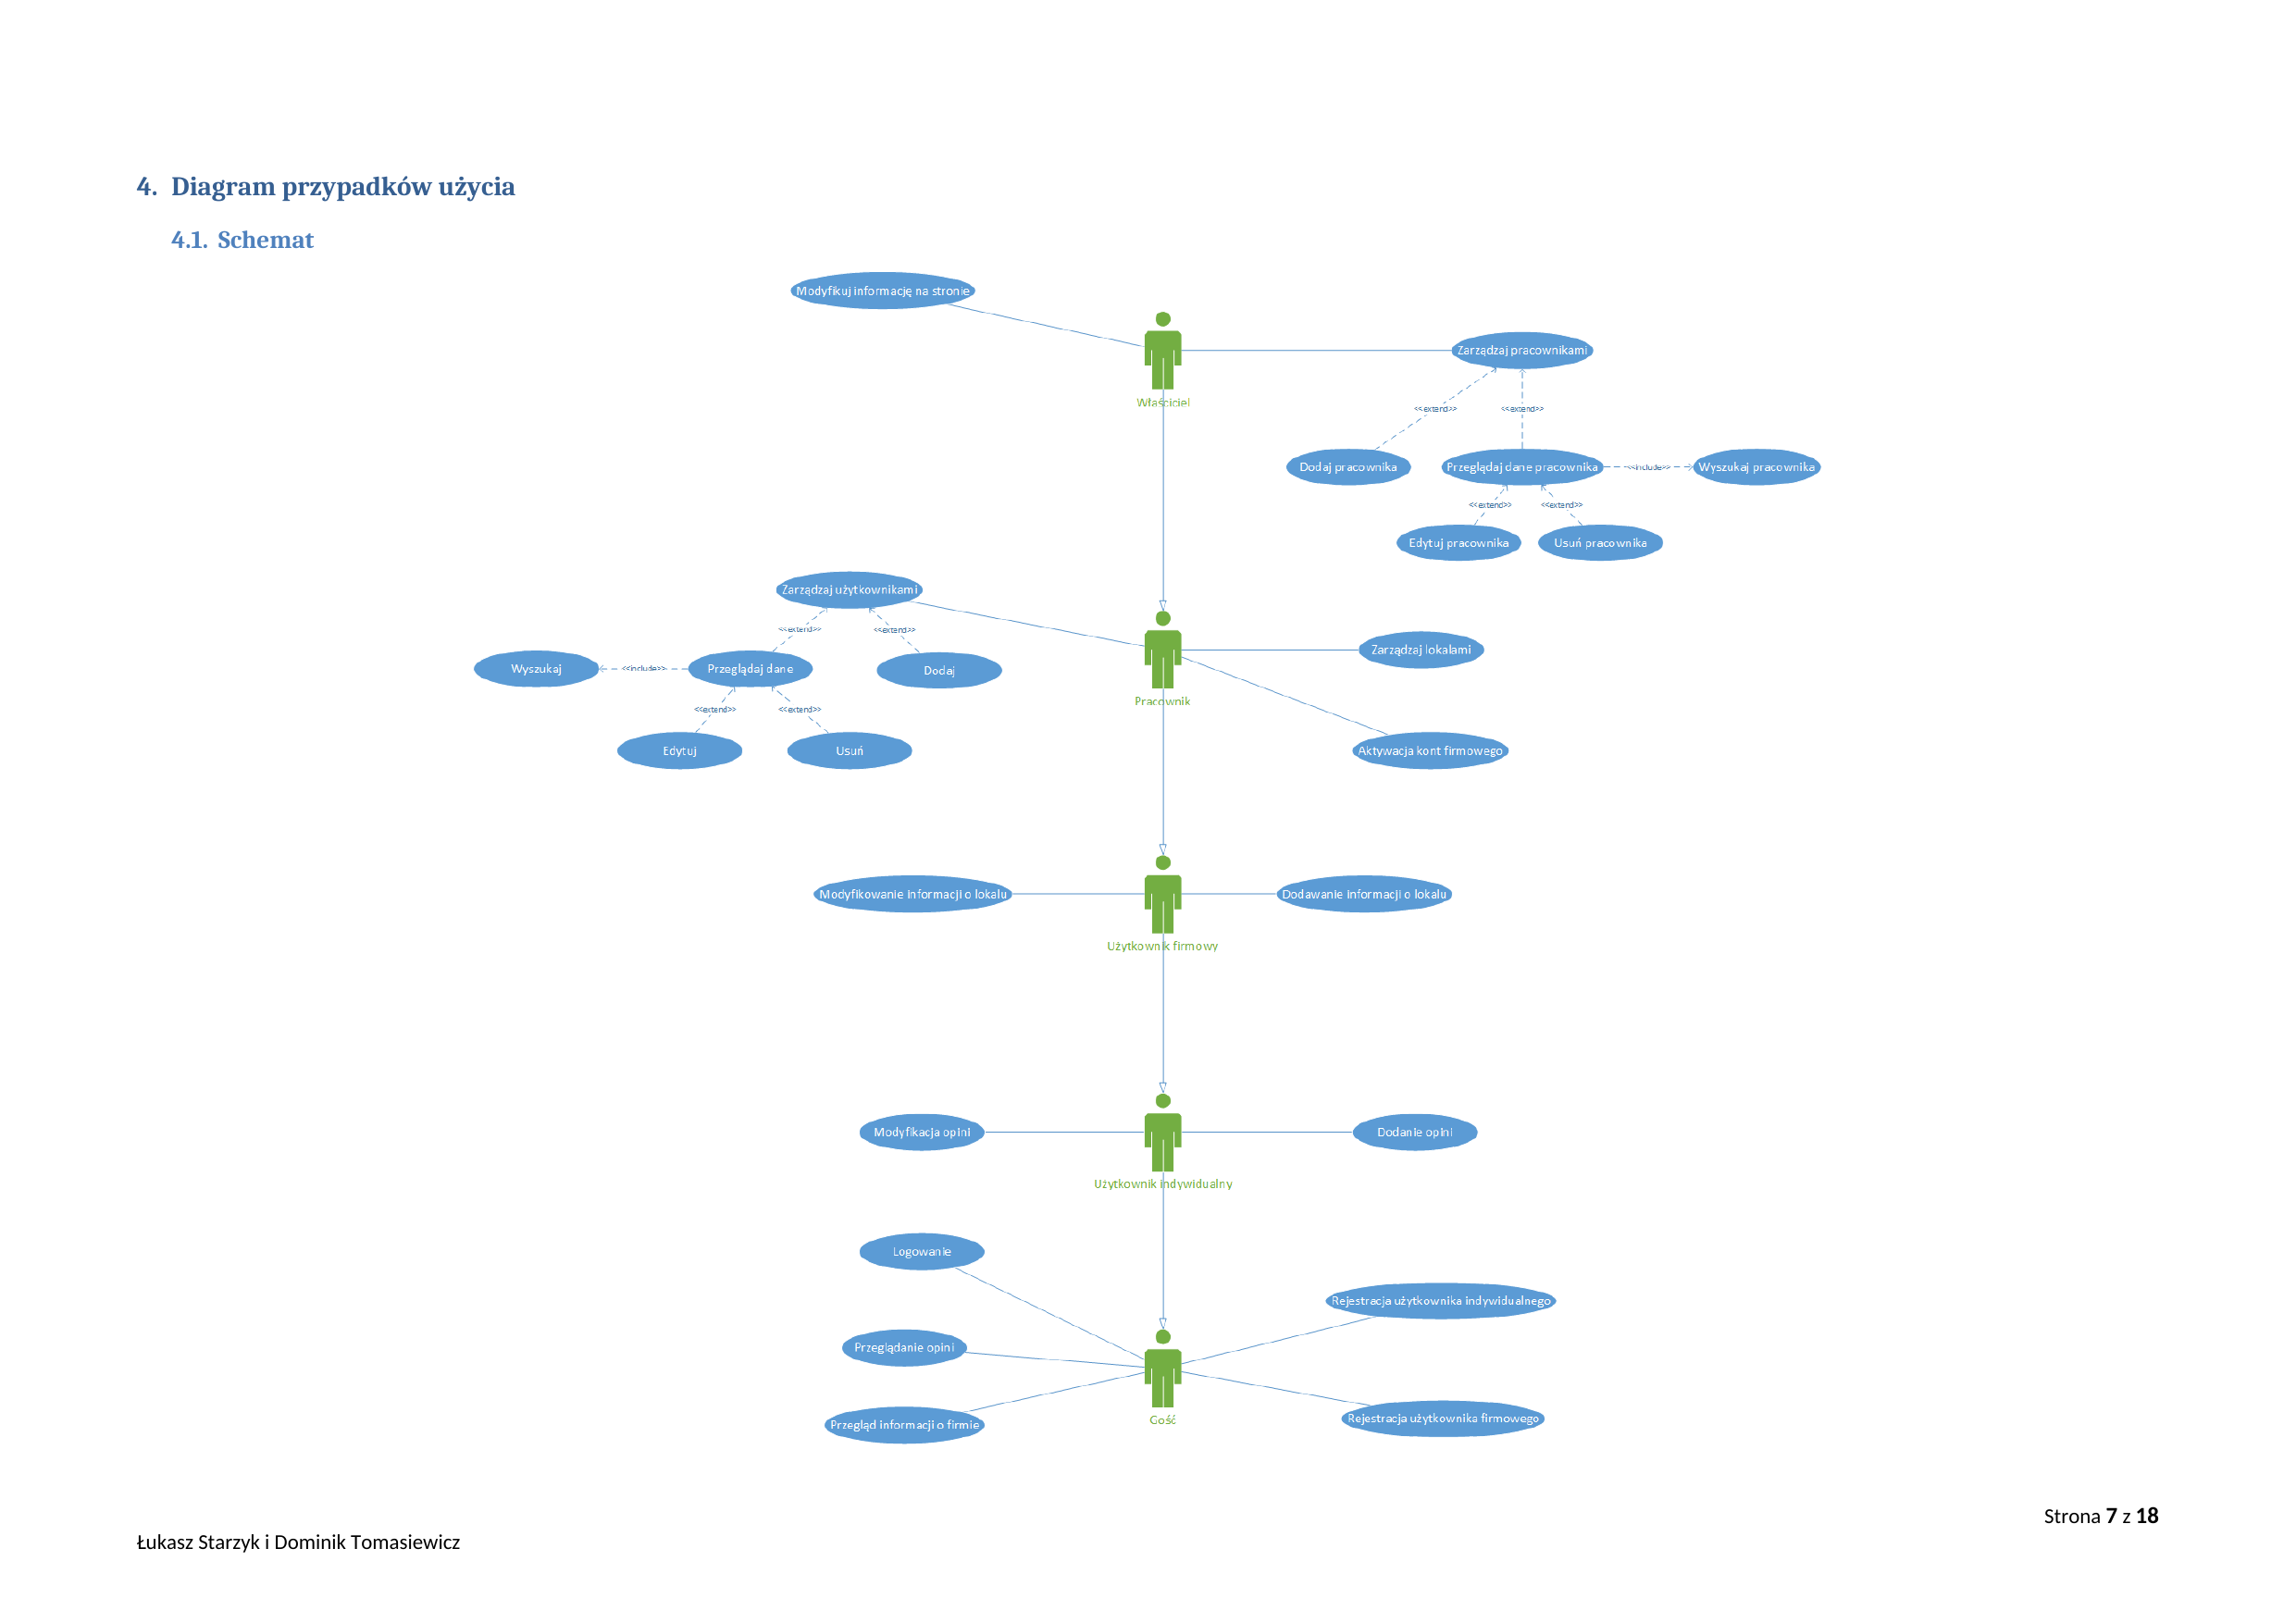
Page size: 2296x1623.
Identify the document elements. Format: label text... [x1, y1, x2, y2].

subtitle Schemat [171, 226, 2159, 255]
picture [472, 270, 1823, 1445]
subtitle Diagram przypadków użycia [137, 171, 2159, 203]
